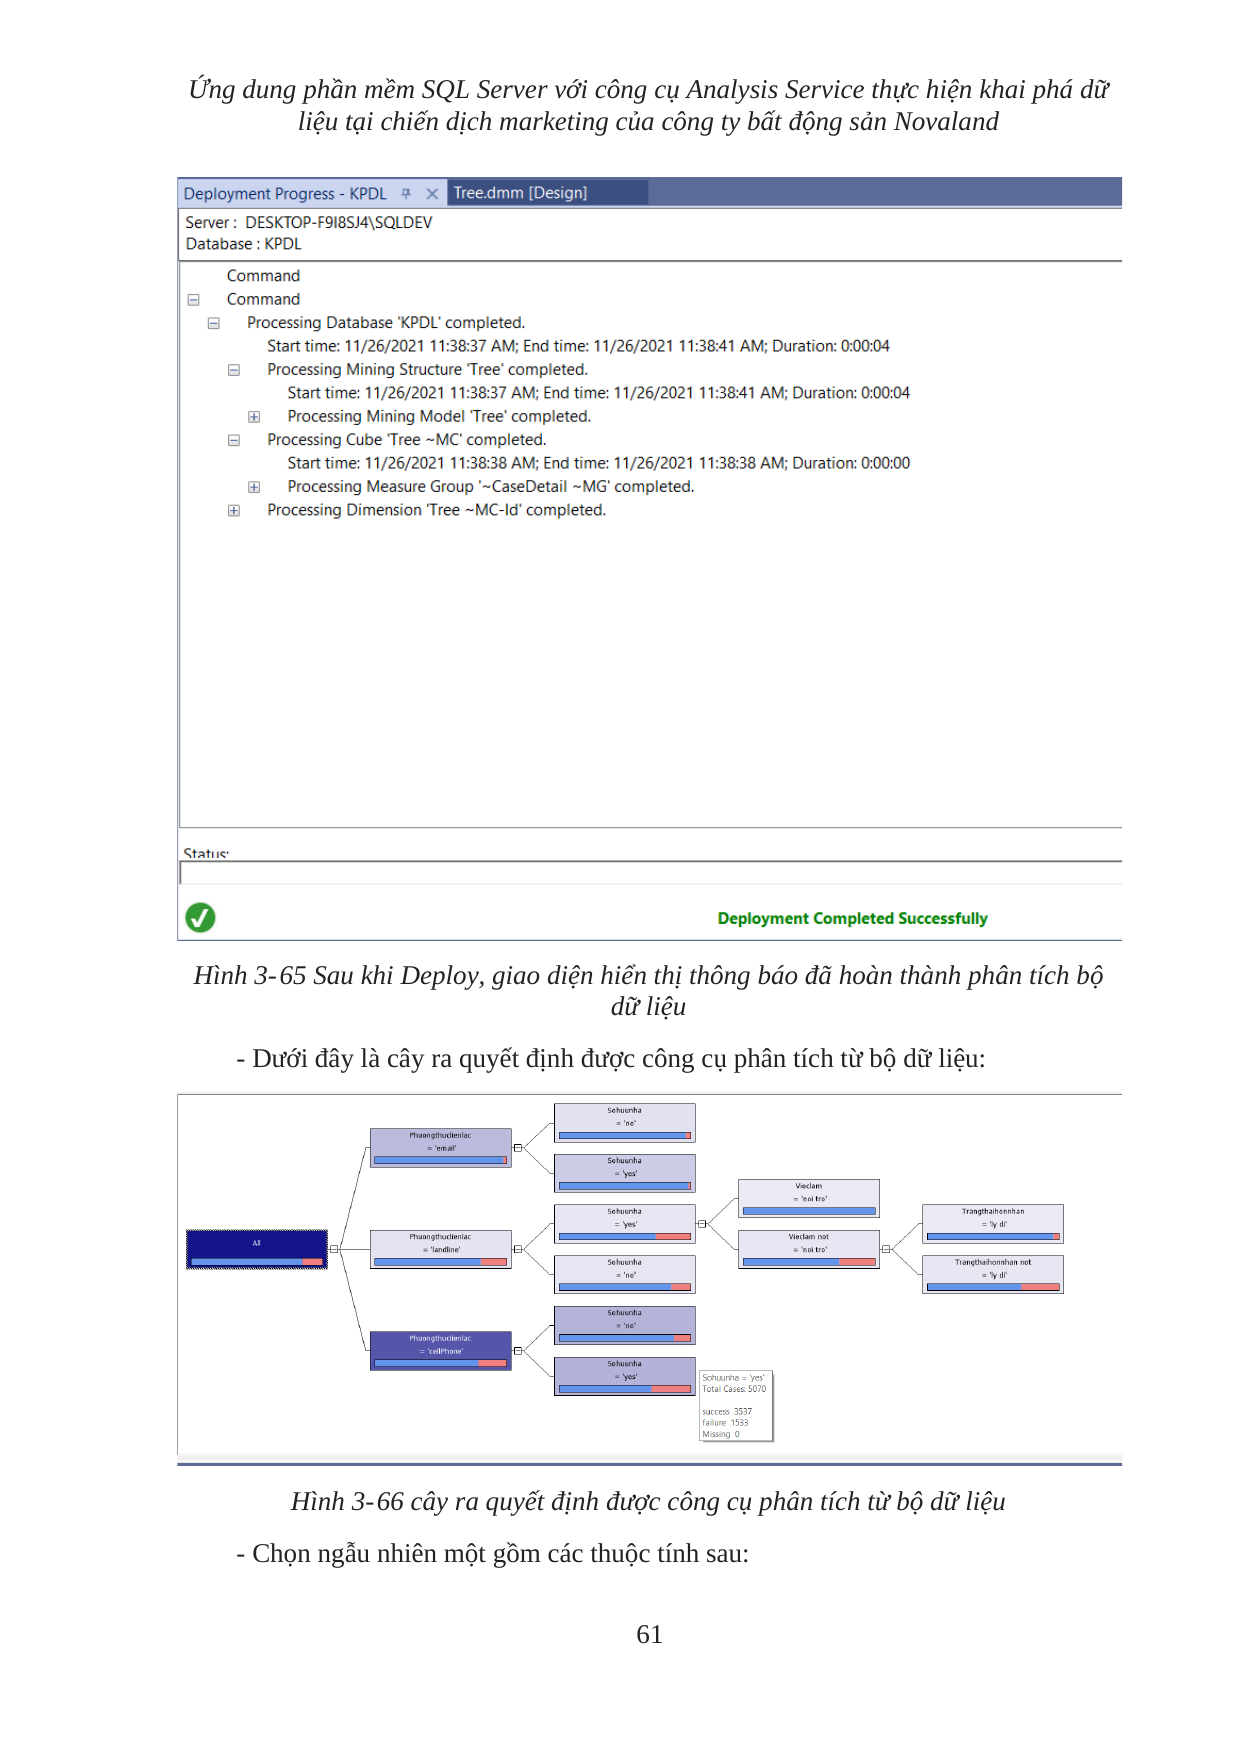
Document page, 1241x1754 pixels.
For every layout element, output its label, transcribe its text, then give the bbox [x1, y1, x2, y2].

text - Chọn ngẫu nhiên một gồm các thuộc tính sau: [177, 1537, 1122, 1568]
text - Dưới đây là cây ra quyết định được công cụ phân tích từ bộ dữ liệu: [177, 1042, 1122, 1074]
picture [177, 1092, 1123, 1466]
picture [177, 177, 1123, 941]
